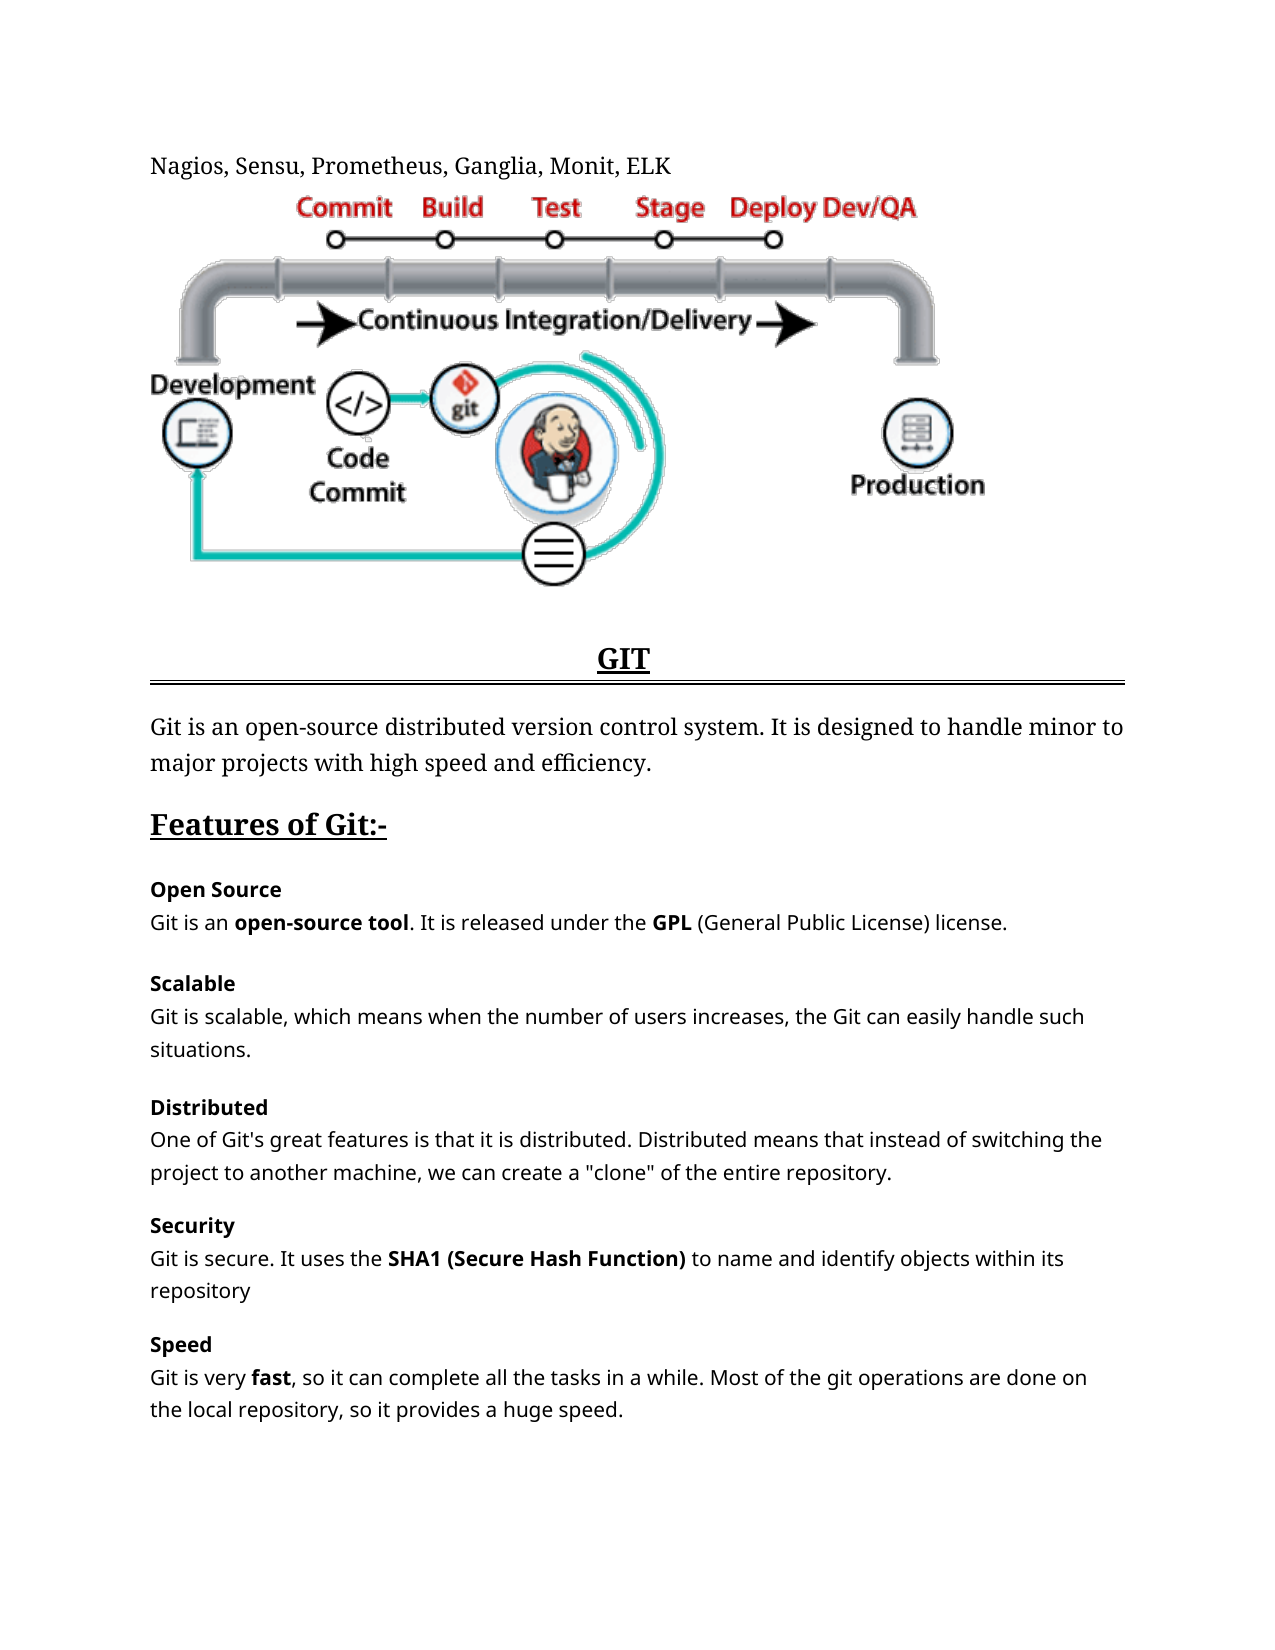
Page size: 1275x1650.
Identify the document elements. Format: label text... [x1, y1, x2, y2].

text Speed Git is very fast, so it can complete all the tasks in a while. Most of the git operations are done on the local repository, so it provides a huge speed. [150, 1330, 1125, 1424]
text GIT [150, 638, 1125, 680]
text Features of Git:- [150, 804, 1125, 844]
picture [150, 186, 1010, 613]
text Open Source Git is an open-source tool. It is released under the GPL (General Public License) license. [150, 870, 1125, 936]
text Git is an open-source distributed version control system. It is designed to handle minor to major projects with high speed and efficiency. [150, 711, 1125, 778]
text Distributed One of Git's great features is that it is distributed. Distributed means that instead of switching the project to another machine, we can create a "clone" of the entire repository. [150, 1093, 1125, 1186]
text Security Git is secure. It uses the SHA1 (Secure Hash Function) to name and identify objects within its repository [150, 1211, 1125, 1305]
text Scalable Git is scalable, which means when the number of users increases, the Git can easily handle such situations. [150, 965, 1125, 1064]
